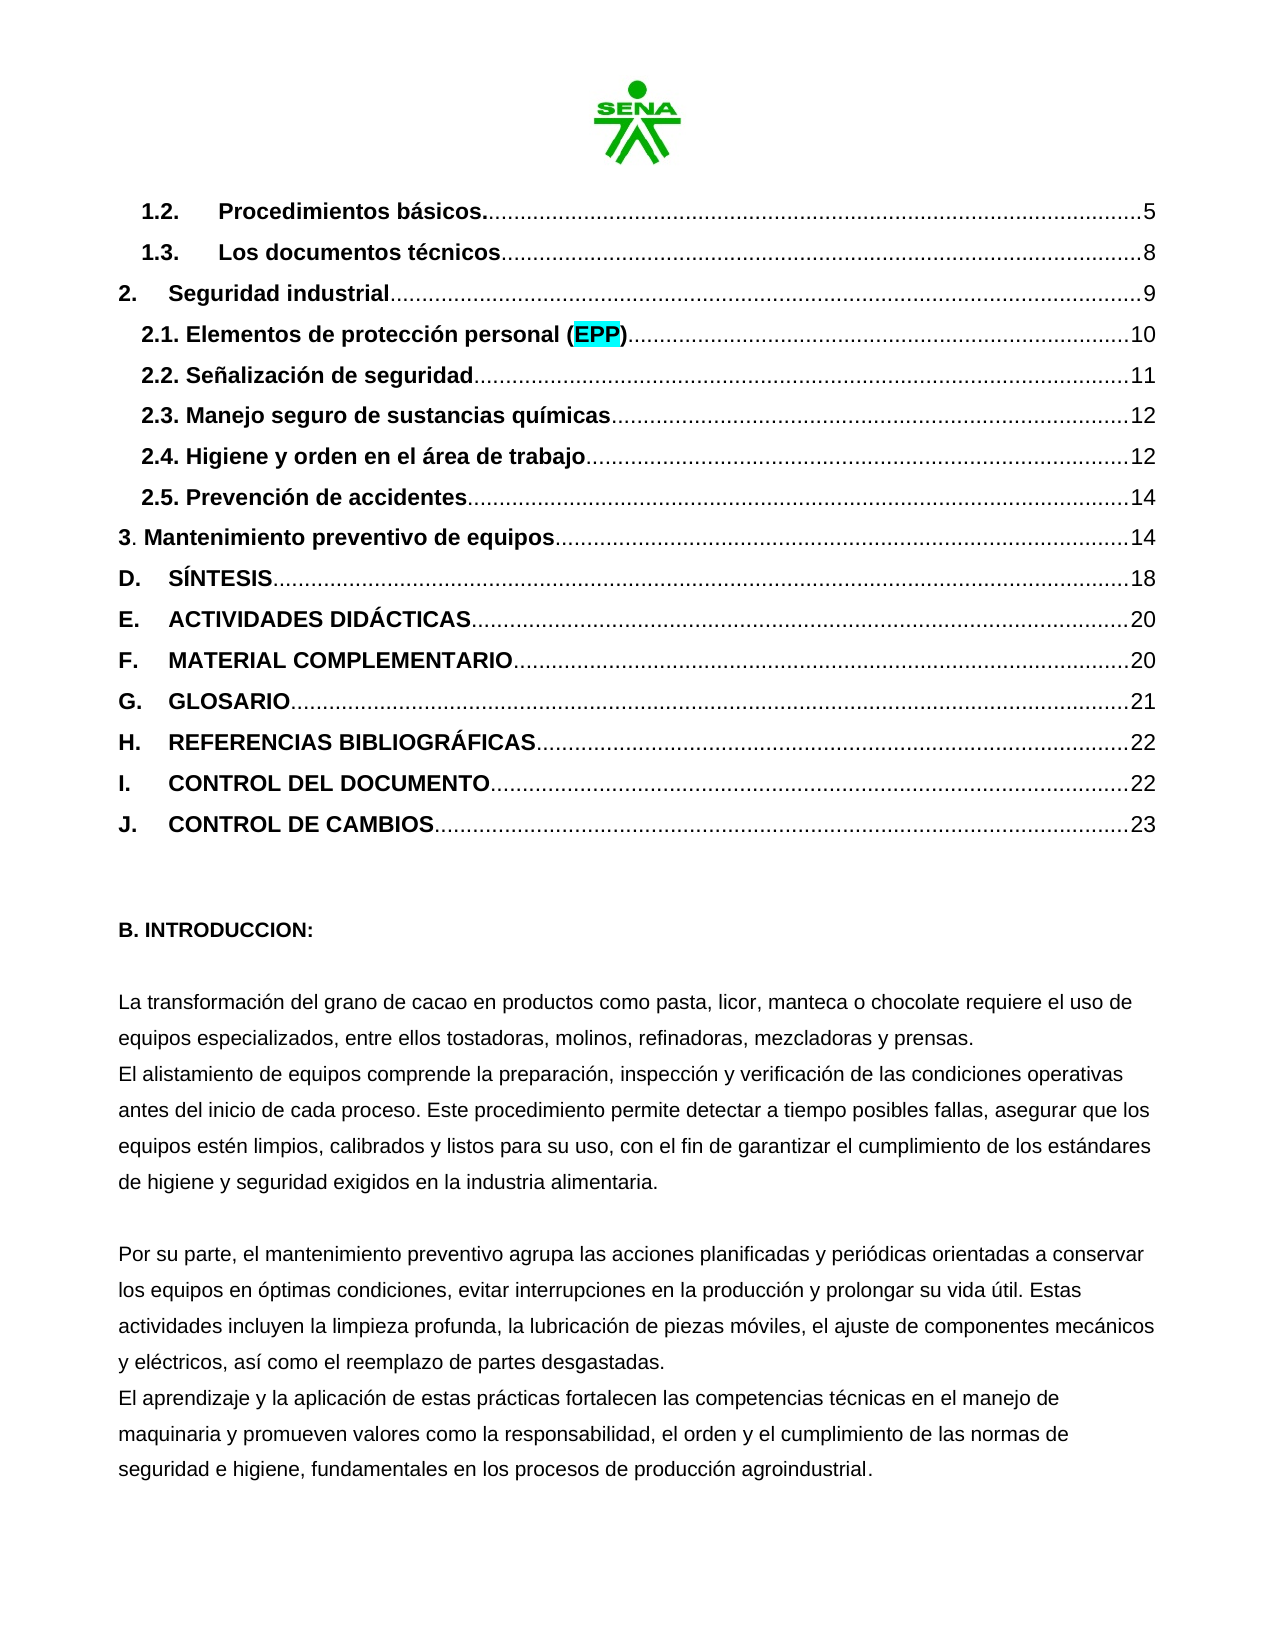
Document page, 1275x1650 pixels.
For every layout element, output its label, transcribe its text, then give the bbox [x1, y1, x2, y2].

text El alistamiento de equipos comprende la preparación, inspección y verificación de las condiciones operativas antes del inicio de cada proceso. Este procedimiento permite detectar a tiempo posibles fallas, asegurar que los equipos estén limpios, calibrados y listos para su uso, con el fin de garantizar el cumplimiento de los estándares de higiene y seguridad exigidos en la industria alimentaria. [118, 1062, 1157, 1194]
text Por su parte, el mantenimiento preventivo agrupa las acciones planificadas y periódicas orientadas a conservar los equipos en óptimas condiciones, evitar interrupciones en la producción y prolongar su vida útil. Estas actividades incluyen la limpieza profunda, la lubricación de piezas móviles, el ajuste de componentes mecánicos y eléctricos, así como el reemplazo de partes desgastadas. [118, 1242, 1157, 1373]
text B. INTRODUCCION: [118, 918, 1157, 942]
text La transformación del grano de cacao en productos como pasta, licor, manteca o chocolate requiere el uso de equipos especializados, entre ellos tostadoras, molinos, refinadoras, mezcladoras y prensas. [118, 990, 1157, 1050]
text El aprendizaje y la aplicación de estas prácticas fortalecen las competencias técnicas en el manejo de maquinaria y promueven valores como la responsabilidad, el orden y el cumplimiento de las normas de seguridad e higiene, fundamentales en los procesos de producción agroindustrial. [118, 1385, 1157, 1481]
picture [588, 75, 687, 172]
